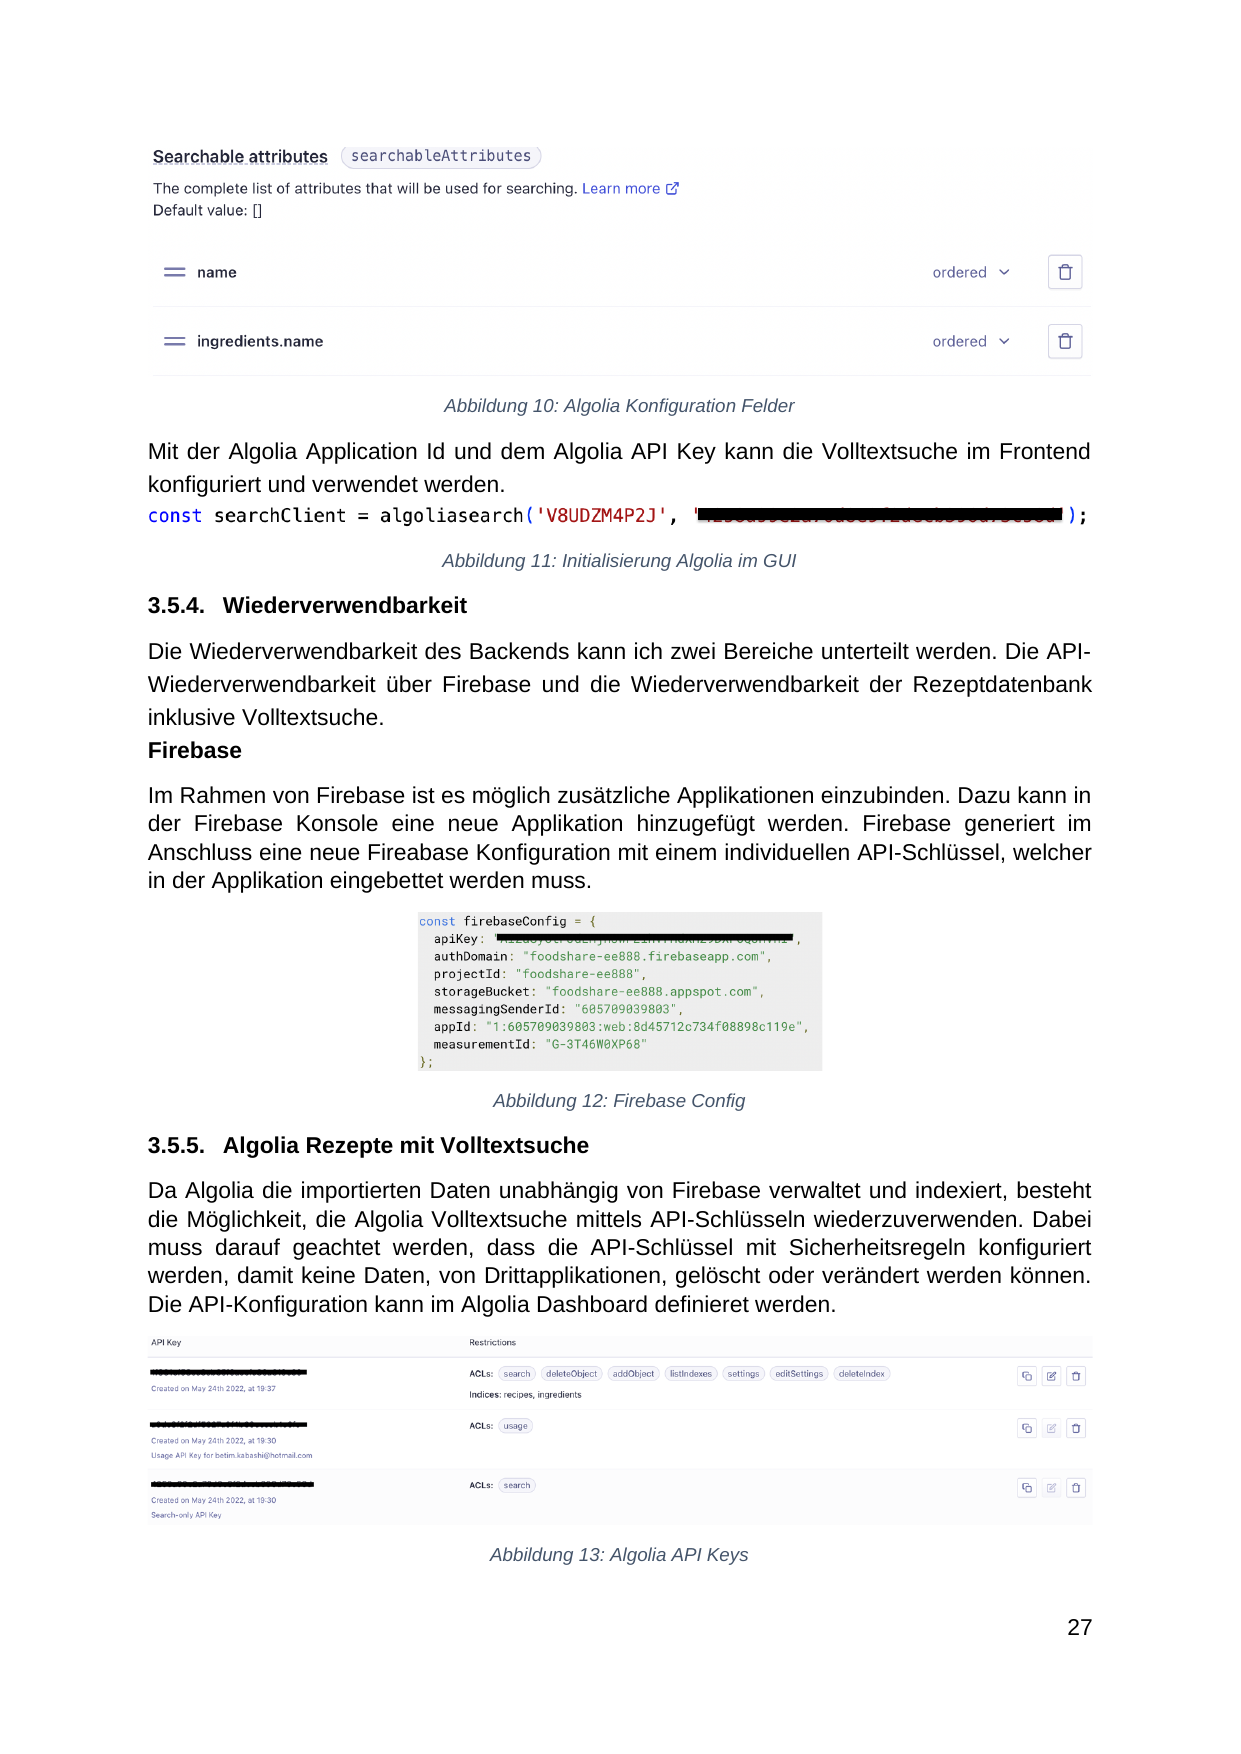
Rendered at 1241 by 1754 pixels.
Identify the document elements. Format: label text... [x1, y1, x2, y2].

text Abbildung 11: Initialisierung Algolia im GUI [148, 550, 1092, 572]
picture [147, 1336, 1093, 1525]
picture [417, 912, 823, 1071]
text Die Wiederverwendbarkeit des Backends kann ich zwei Bereiche unterteilt werden. Die API-Wiederverwendbarkeit über Firebase und die Wiederverwendbarkeit der Rezeptdatenbank inklusive Volltextsuche. [148, 638, 1092, 730]
text Im Rahmen von Firebase ist es möglich zusätzliche Applikationen einzubinden. Dazu kann in der Firebase Konsole eine neue Applikation hinzugefügt werden. Firebase generiert im Anschluss eine neue Fireabase Konfiguration mit einem individuellen API-Schlüssel, welcher in der Applikation eingebettet werden muss. [148, 782, 1092, 893]
picture [147, 147, 1093, 377]
text Abbildung 10: Algolia Konfiguration Felder [148, 395, 1092, 417]
text Da Algolia die importierten Daten unabhängig von Firebase verwaltet und indexiert, besteht die Möglichkeit, die Algolia Volltextsuche mittels API-Schlüsseln wiederzuverwenden. Dabei muss darauf geachtet werden, dass die API-Schlüssel mit Sicherheitsregeln konfiguriert werden, damit keine Daten, von Drittapplikationen, gelöscht oder verändert werden können. Die API-Konfiguration kann im Algolia Dashboard definieret werden. [148, 1177, 1092, 1317]
text Mit der Algolia Application Id und dem Algolia API Key kann die Volltextsuche im Frontend konfiguriert und verwendet werden. [148, 438, 1092, 497]
text Firebase [148, 737, 1092, 763]
picture [147, 503, 1093, 531]
text Abbildung 13: Algolia API Keys [148, 1544, 1092, 1565]
text Abbildung 12: Firebase Config [148, 1089, 1092, 1111]
subtitle Algolia Rezepte mit Volltextsuche [148, 1132, 1092, 1158]
subtitle Wiederverwendbarkeit [148, 592, 1092, 619]
